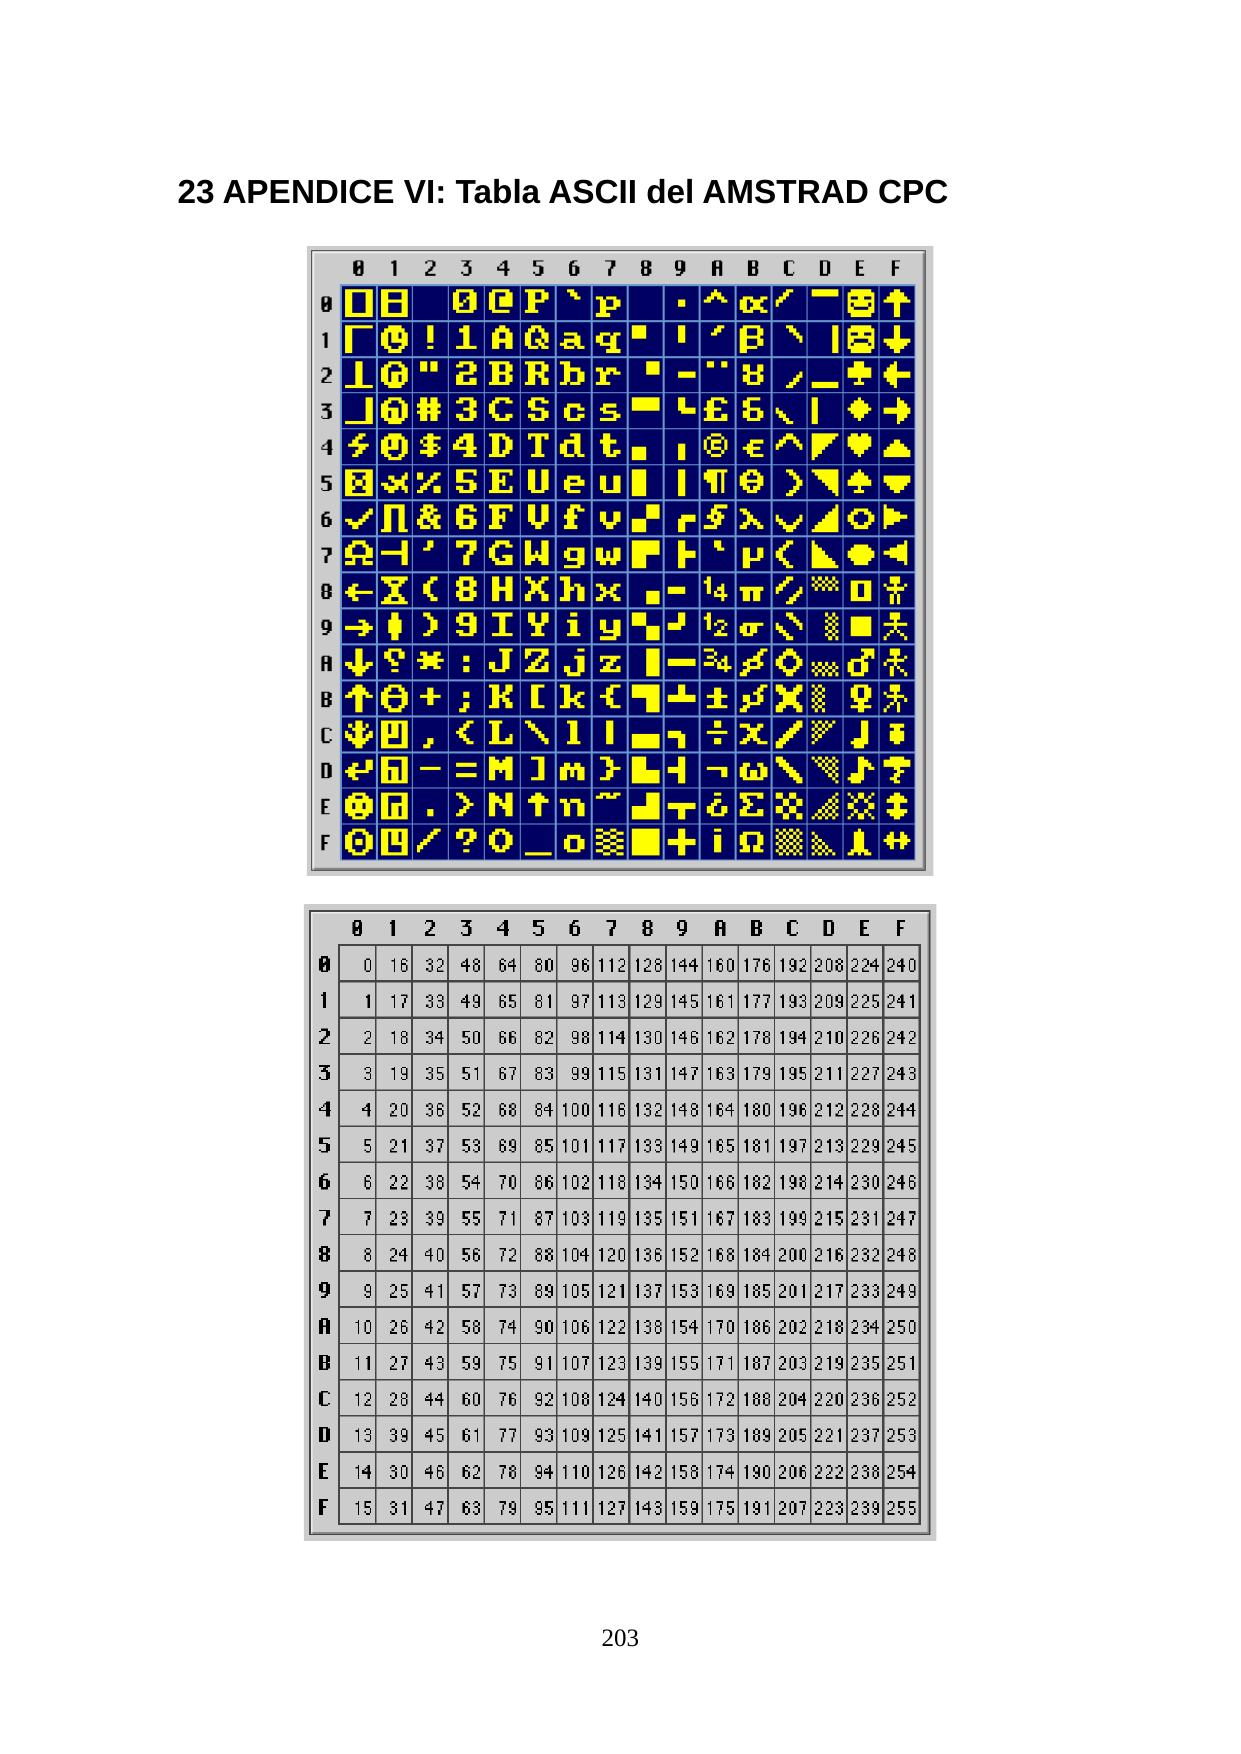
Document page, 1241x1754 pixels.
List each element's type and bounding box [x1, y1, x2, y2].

picture [306, 246, 934, 876]
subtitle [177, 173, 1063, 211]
picture [303, 904, 937, 1541]
